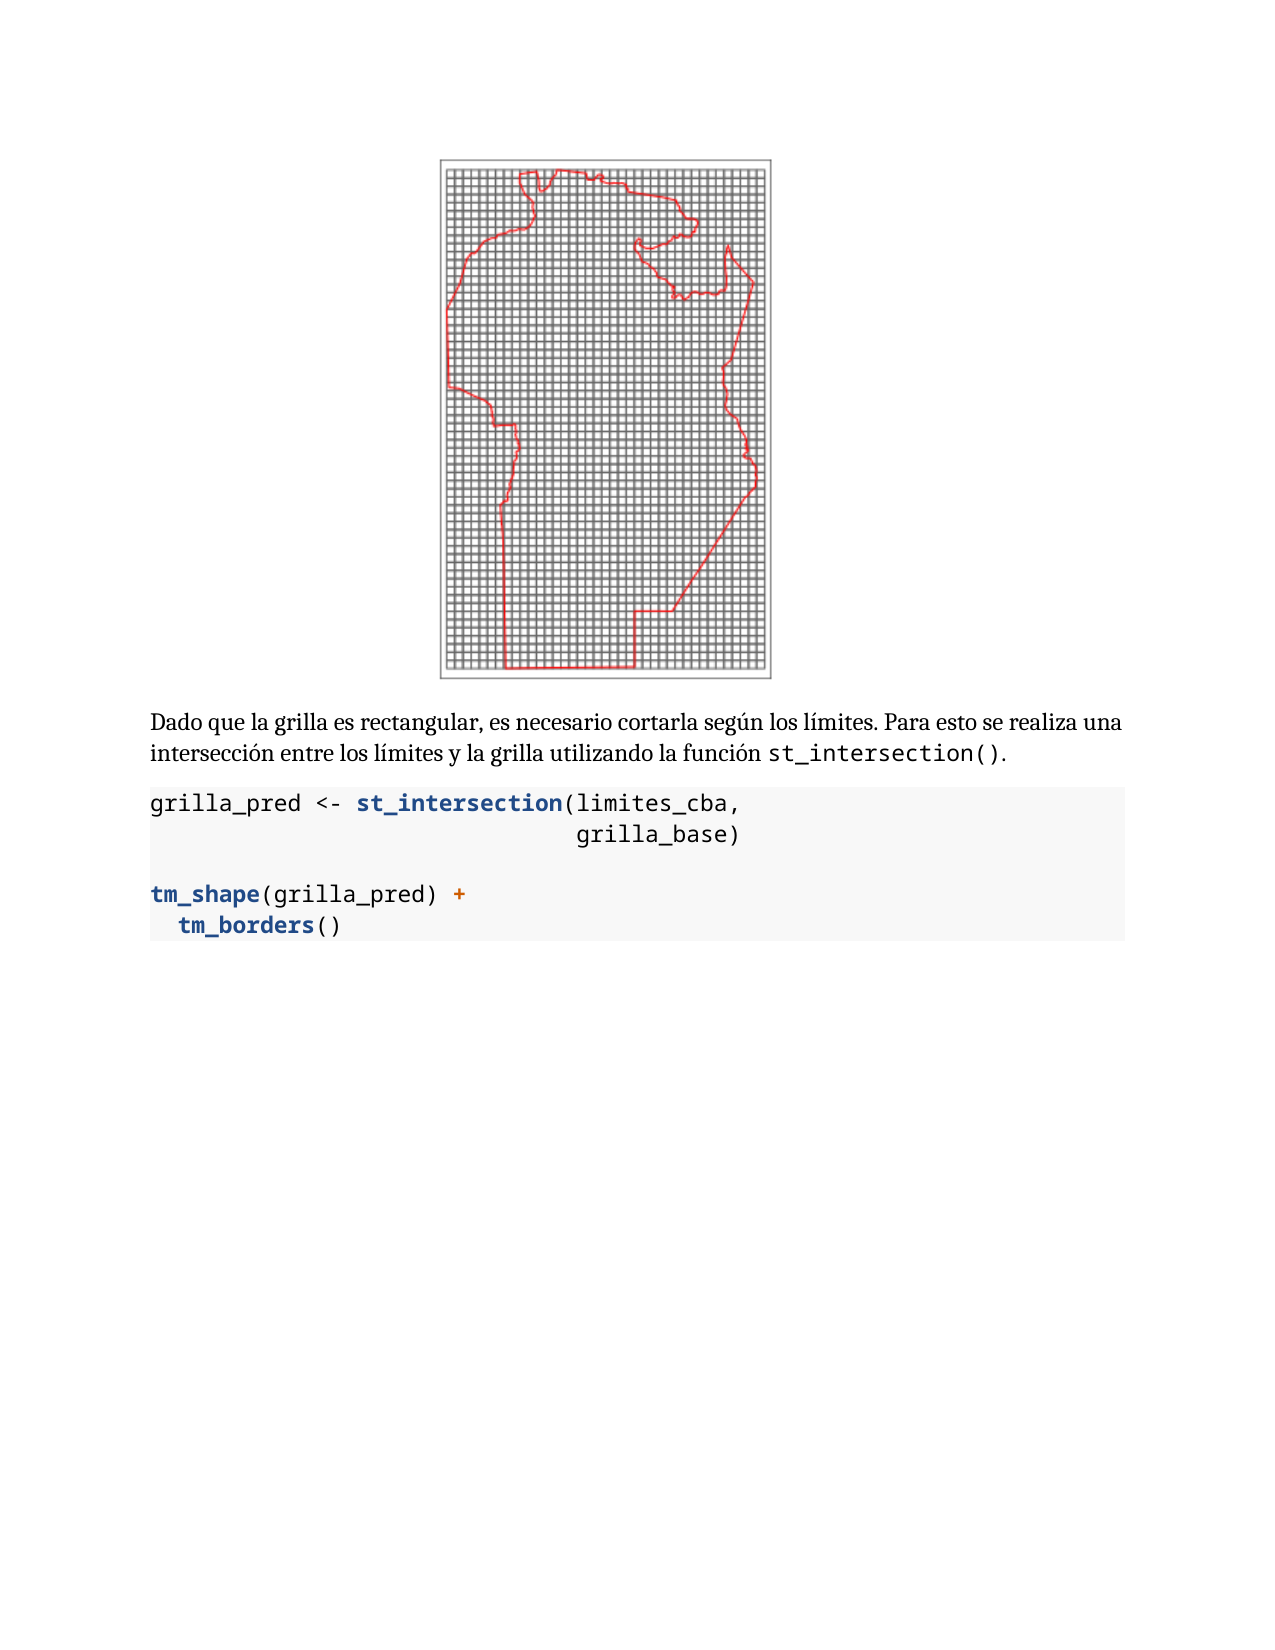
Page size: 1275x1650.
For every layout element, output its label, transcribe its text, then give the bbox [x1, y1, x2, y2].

picture [168, 150, 1044, 690]
text grilla_pred <- st_intersection(limites_cba, grilla_base) tm_shape(grilla_pred) + tm_borders() [150, 787, 1125, 941]
text Dado que la grilla es rectangular, es necesario cortarla según los límites. Para esto se realiza una intersección entre los límites y la grilla utilizando la función st_intersection(). [150, 708, 1125, 768]
